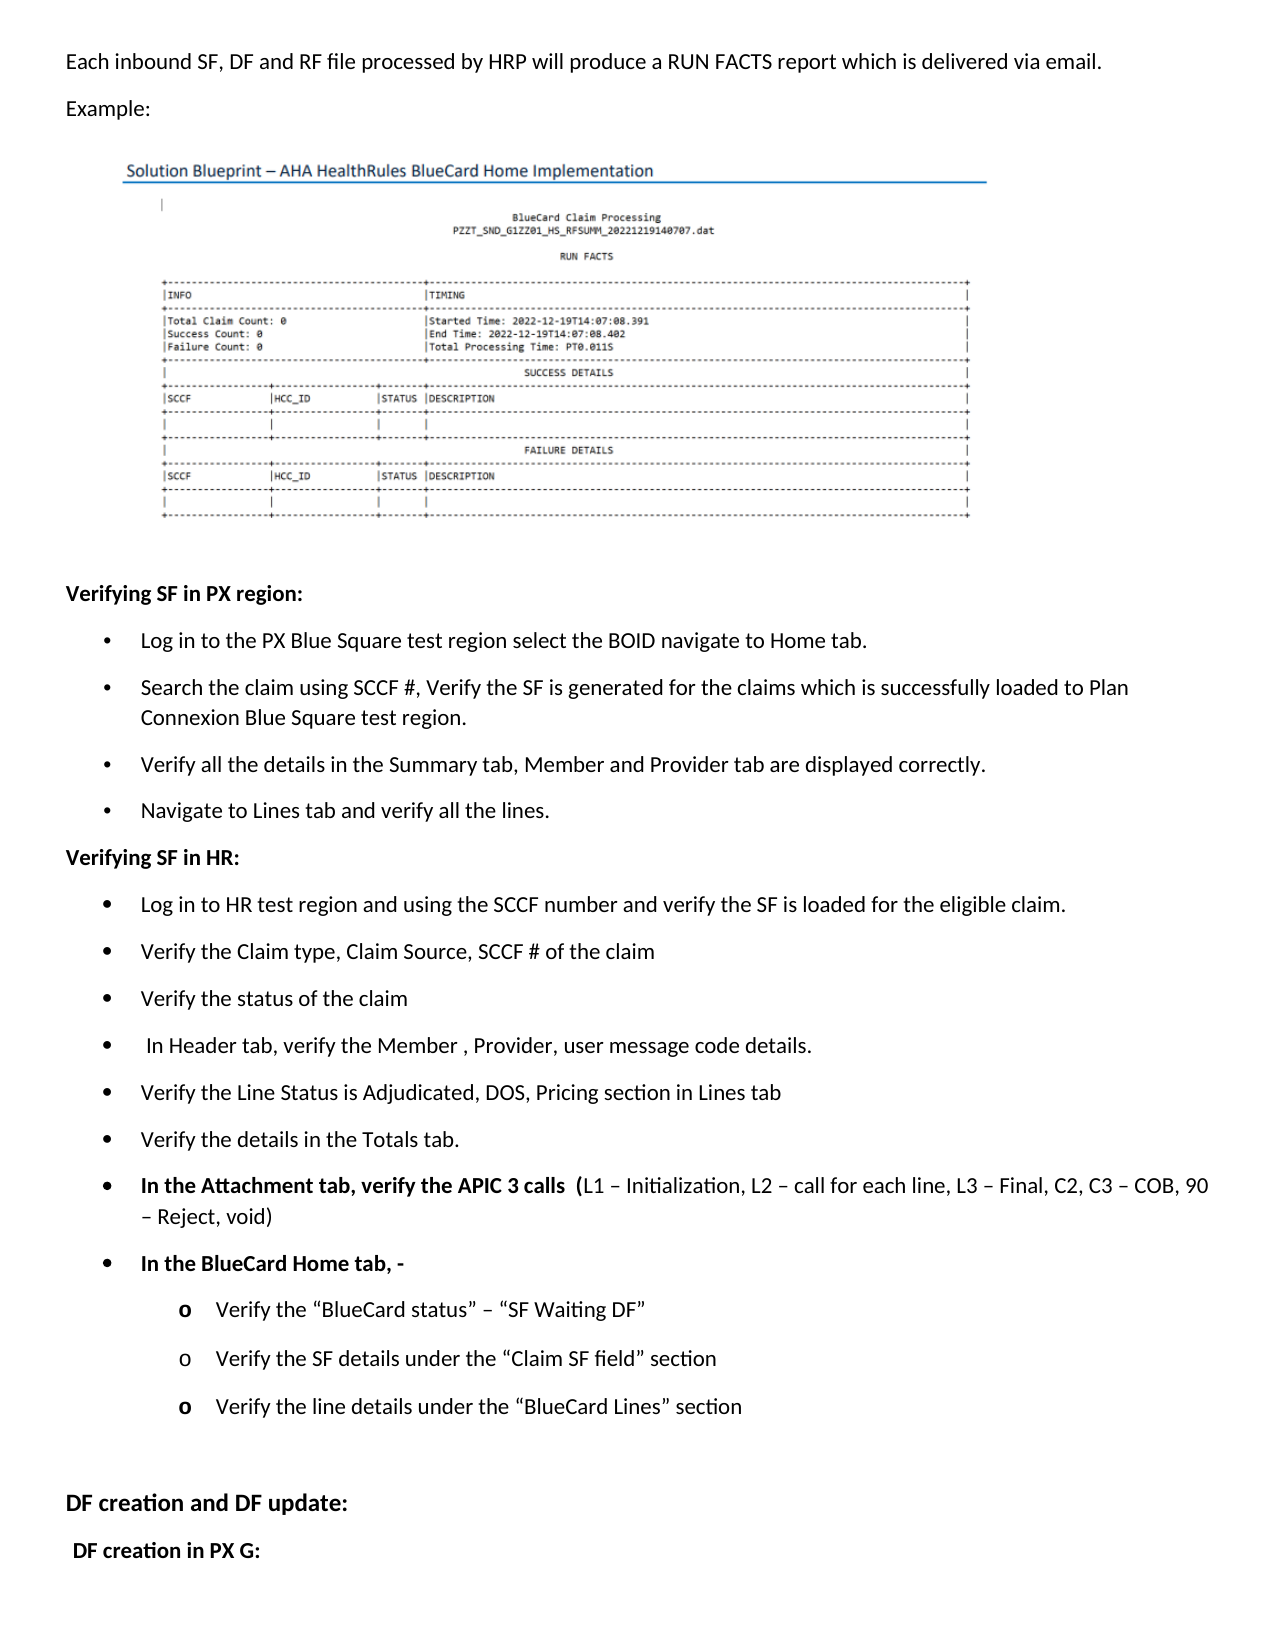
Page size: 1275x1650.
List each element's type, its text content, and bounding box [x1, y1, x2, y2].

list Verify the status of the claim [103, 984, 1209, 1012]
text Example: [66, 94, 1209, 122]
list Log in to HR test region and using the SCCF number and verify the SF is loaded for the eligible claim. [103, 890, 1209, 918]
list Verify the Claim type, Claim Source, SCCF # of the claim [103, 937, 1209, 965]
list Navigate to Lines tab and verify all the lines. [103, 797, 1209, 824]
text Verifying SF in PX region: [66, 579, 1209, 607]
text DF creation and DF update: [66, 1487, 1209, 1517]
picture [65, 140, 1041, 560]
text DF creation in PX G: [47, 1536, 1209, 1564]
list In the BlueCard Home tab, - [103, 1249, 1209, 1277]
list Verify the “BlueCard status” – “SF Waiting DF” [178, 1296, 1209, 1325]
list Search the claim using SCCF #, Verify the SF is generated for the claims which is successfully loaded to Plan Connexion Blue Square test region. [103, 673, 1209, 731]
list In the Attachment tab, verify the APIC 3 calls (L1 – Initialization, L2 – call for each line, L3 – Final, C2, C3 – COB, 90 – Reject, void) [103, 1172, 1209, 1230]
list In Header tab, verify the Member , Provider, user message code details. [103, 1031, 1209, 1059]
text Each inbound SF, DF and RF file processed by HRP will produce a RUN FACTS report which is delivered via email. [66, 47, 1209, 75]
list Verify the details in the Totals tab. [103, 1125, 1209, 1153]
list Verify the SF details under the “Claim SF field” section [178, 1344, 1209, 1373]
list Verify the line details under the “BlueCard Lines” section [178, 1392, 1209, 1421]
text Verifying SF in HR: [66, 843, 1209, 871]
list Verify the Line Status is Adjudicated, DOS, Pricing section in Lines tab [103, 1078, 1209, 1106]
list Verify all the details in the Summary tab, Member and Provider tab are displayed correctly. [103, 750, 1209, 778]
list Log in to the PX Blue Square test region select the BOID navigate to Home tab. [103, 626, 1209, 654]
